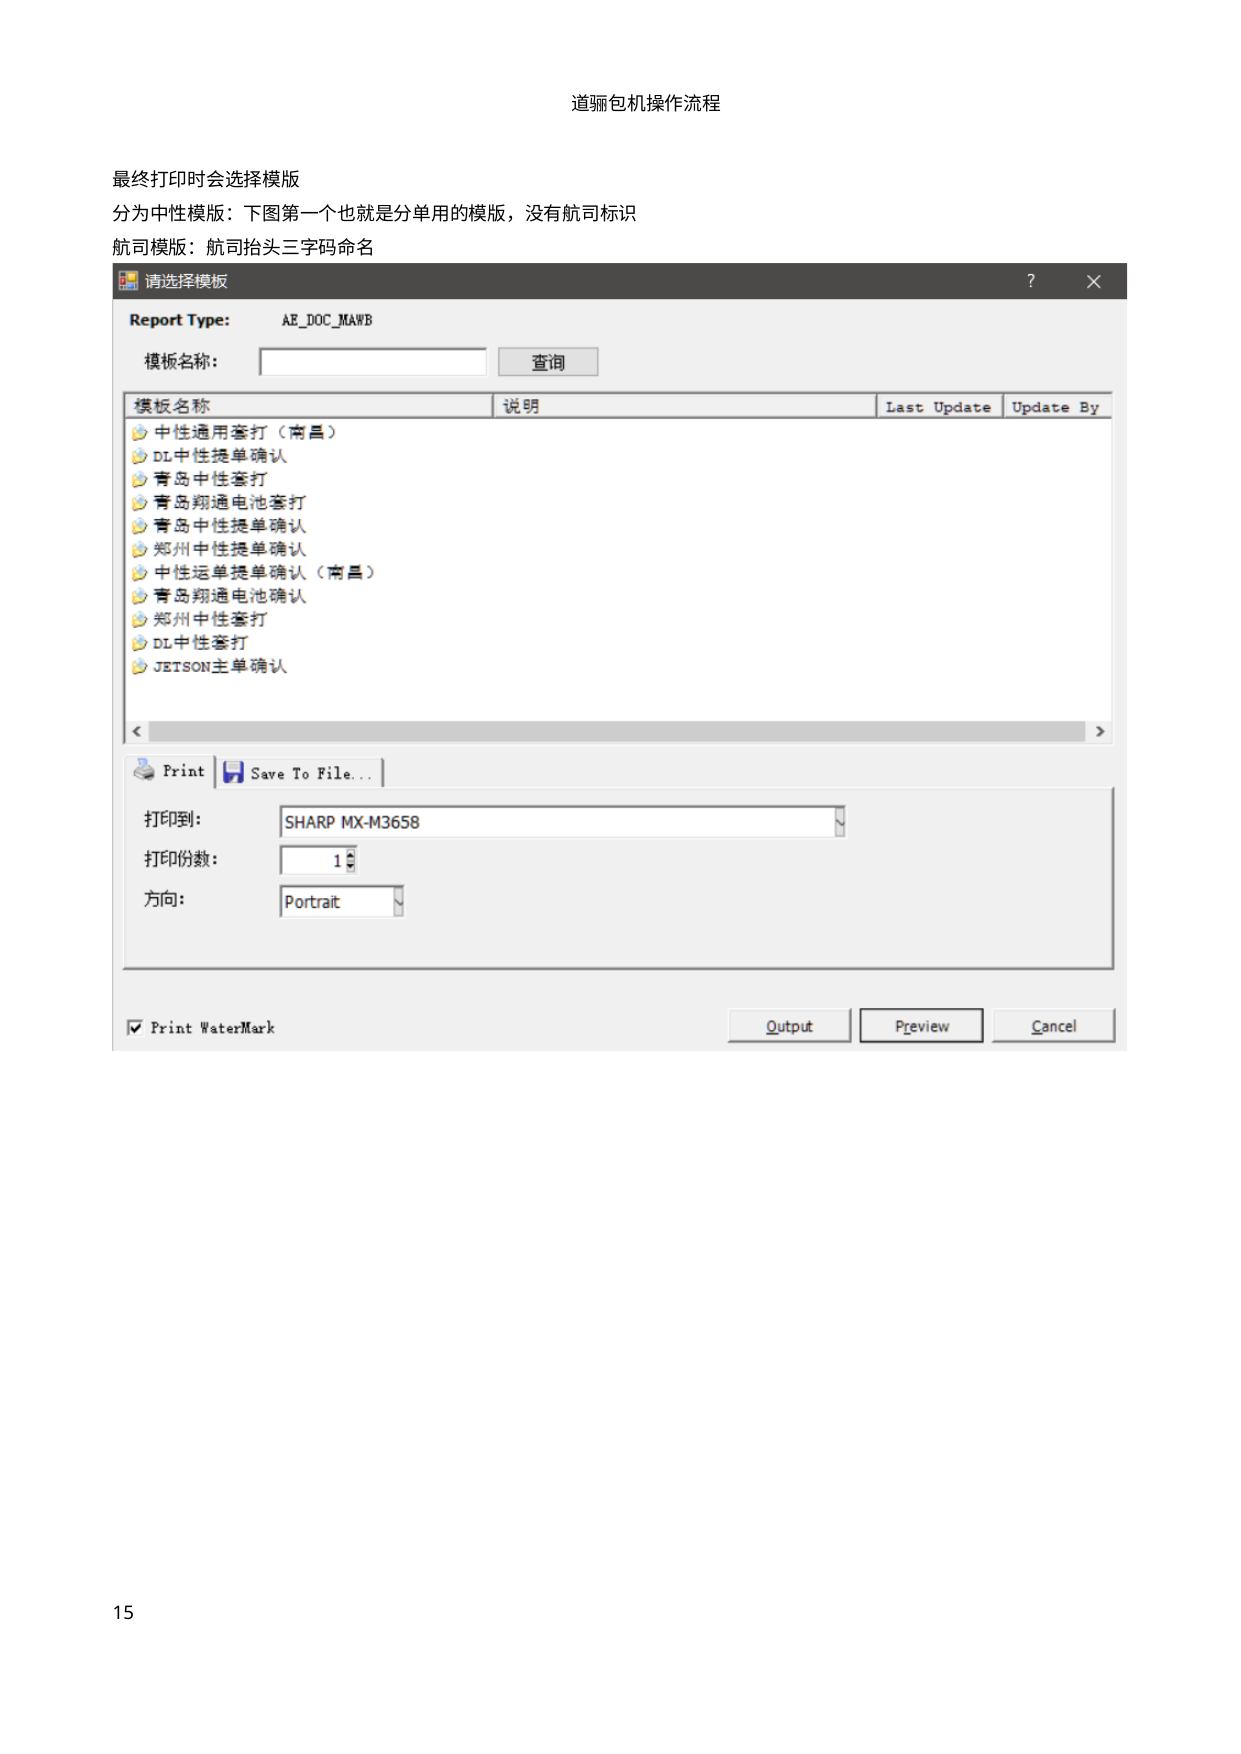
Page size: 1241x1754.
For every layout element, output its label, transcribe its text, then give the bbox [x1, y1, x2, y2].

text 航司模版：航司抬头三字码命名 [112, 229, 1128, 263]
text 最终打印时会选择模版 [112, 162, 1128, 196]
picture [112, 263, 1128, 1051]
text 分为中性模版：下图第一个也就是分单用的模版，没有航司标识 [112, 196, 1128, 229]
